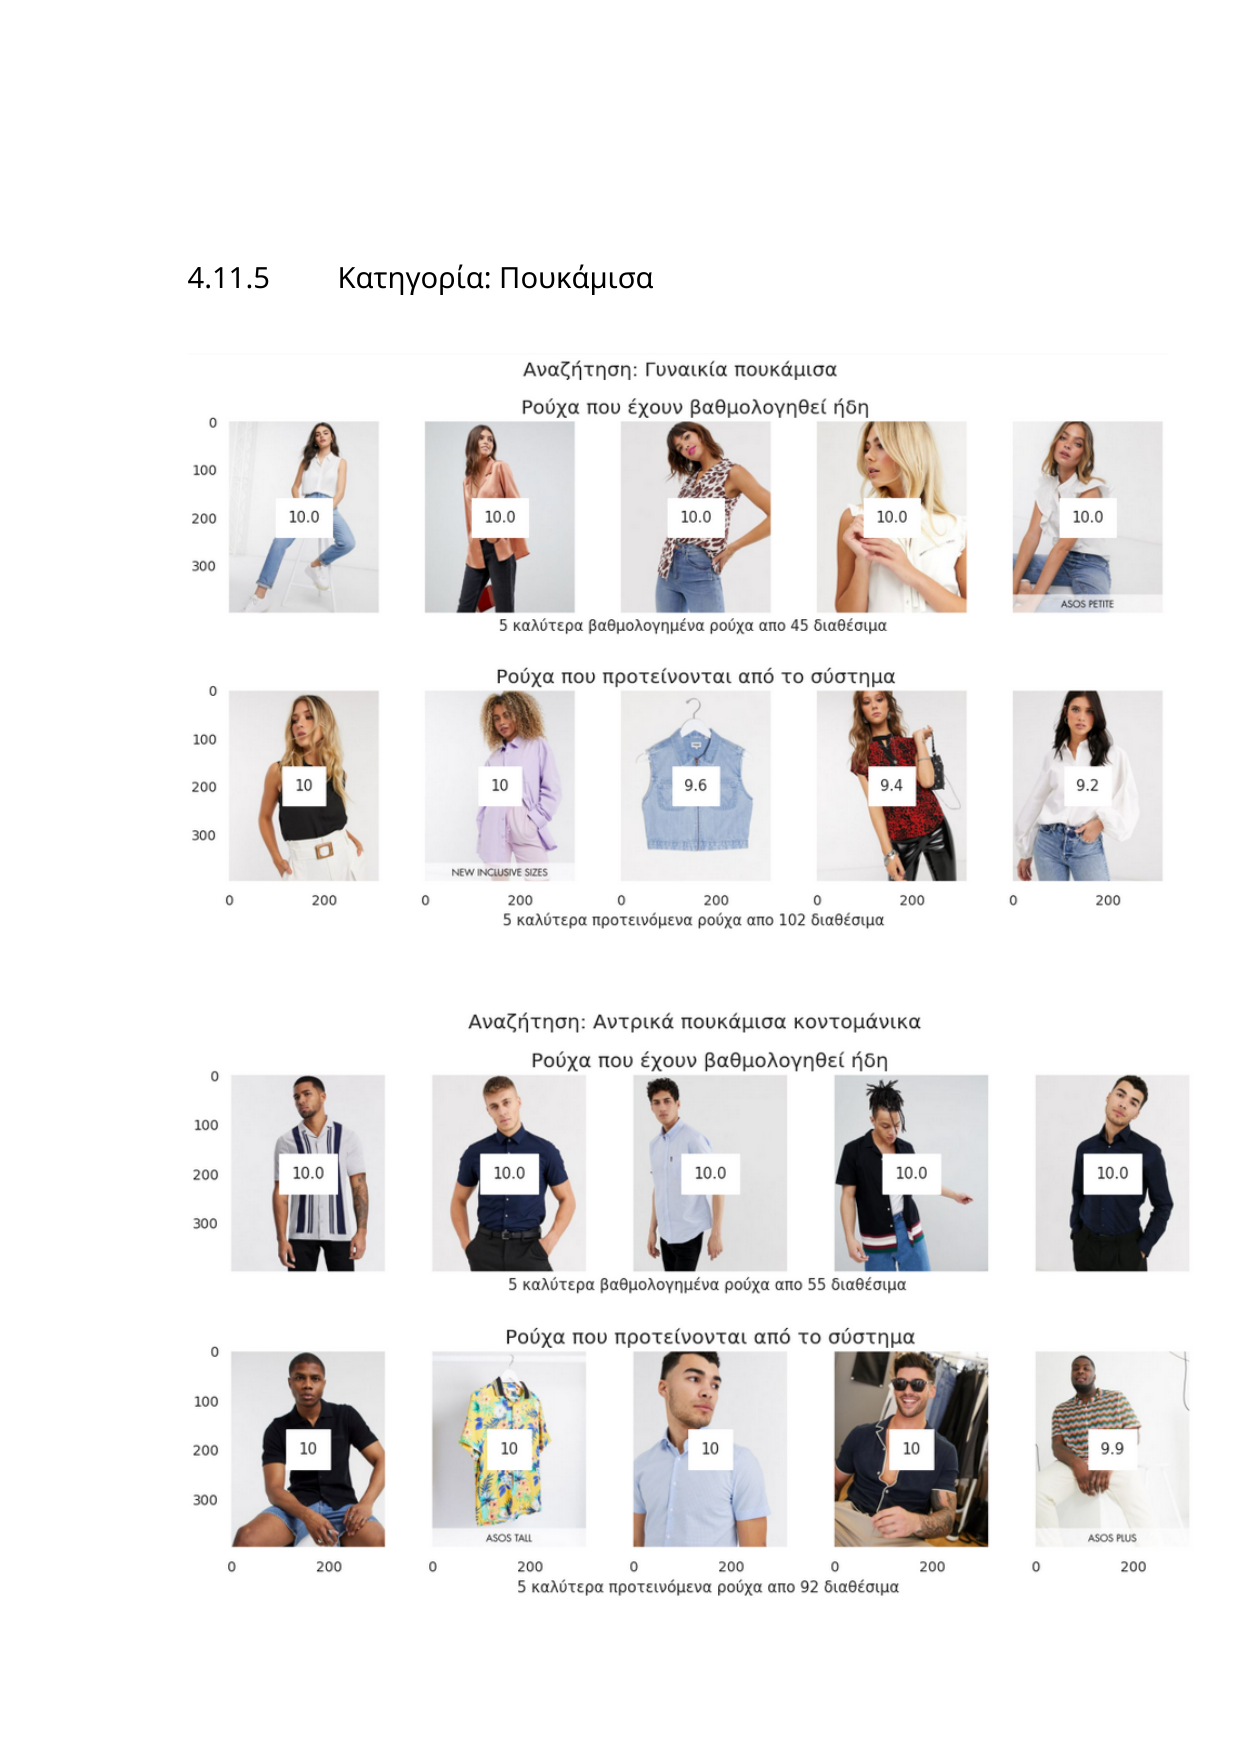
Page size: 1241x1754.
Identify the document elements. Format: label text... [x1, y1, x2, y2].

picture [187, 1007, 1197, 1599]
subtitle Κατηγορία: Πουκάμισα [187, 257, 1053, 297]
picture [187, 353, 1168, 935]
